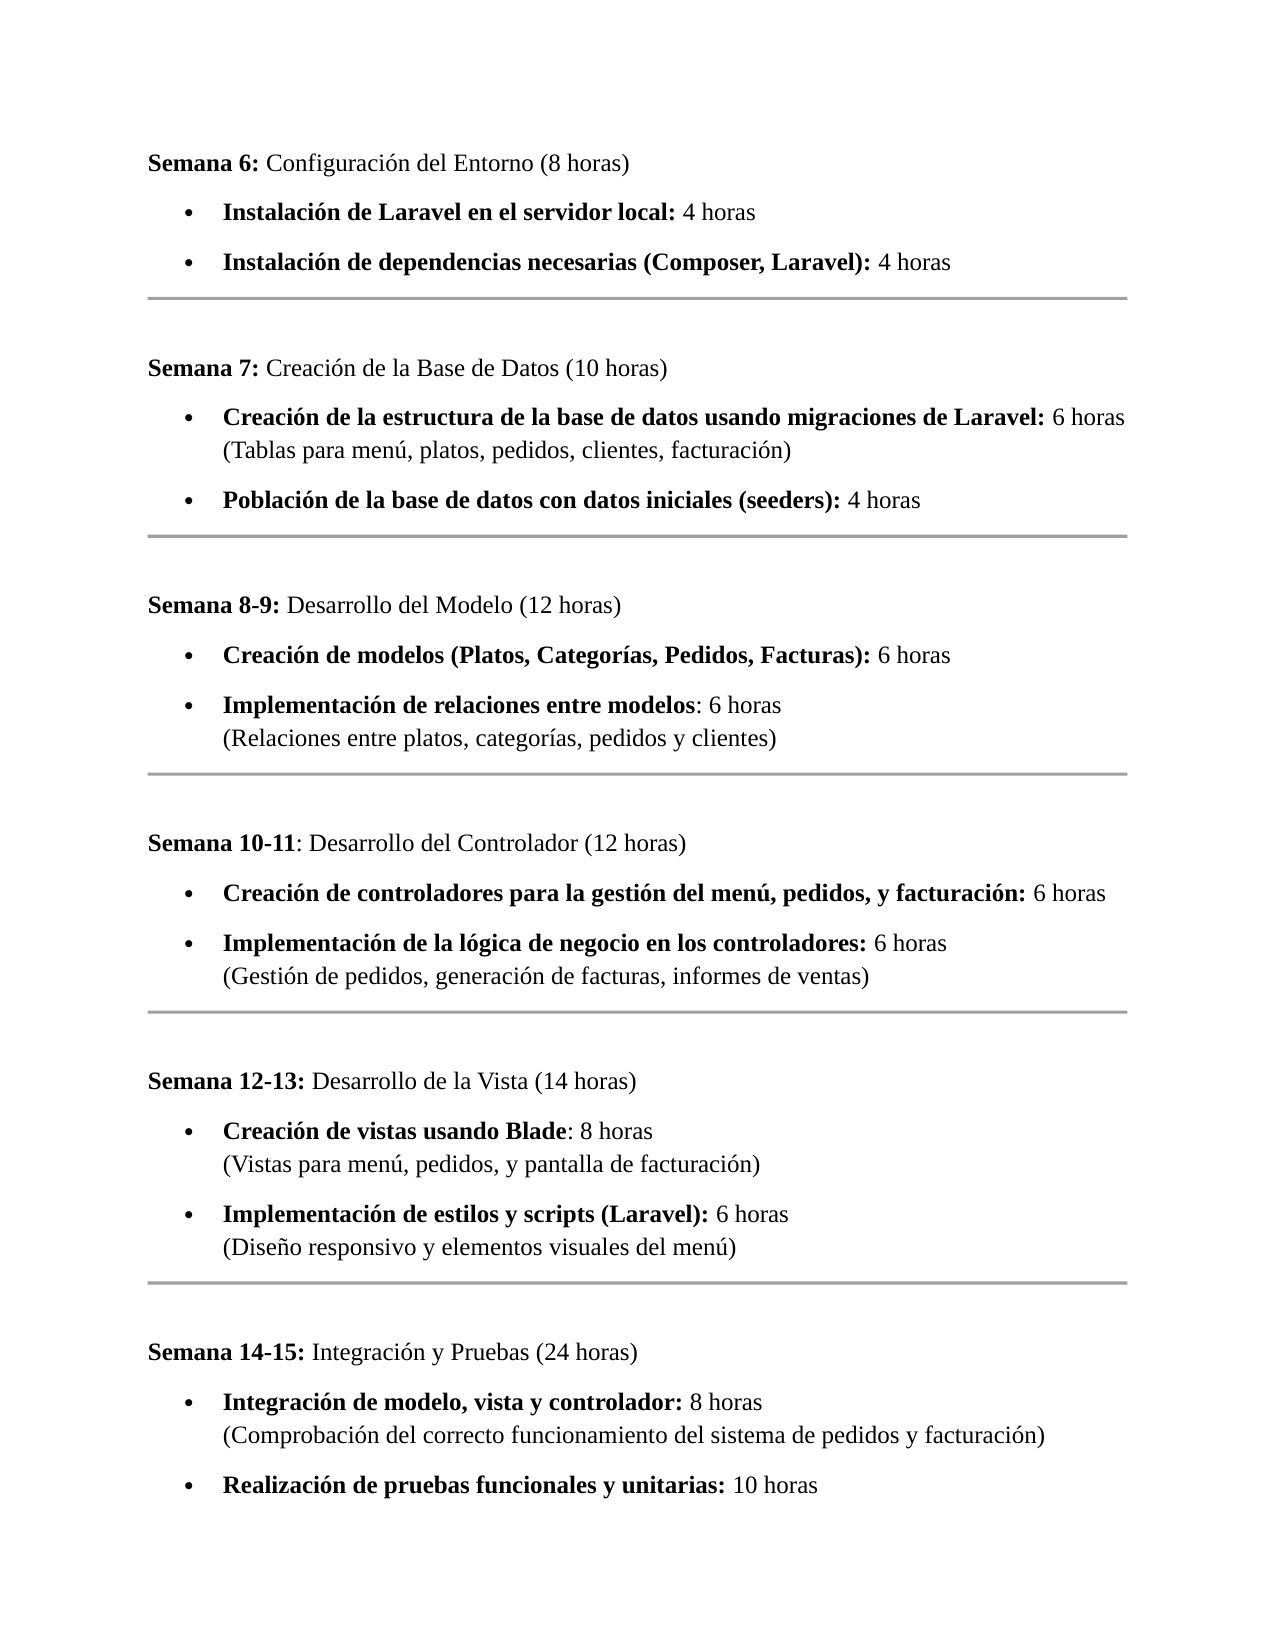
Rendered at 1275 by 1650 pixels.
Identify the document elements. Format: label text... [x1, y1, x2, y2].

list Creación de controladores para la gestión del menú, pedidos, y facturación: 6 horas [185, 878, 1127, 907]
list Realización de pruebas funcionales y unitarias: 10 horas [185, 1470, 1127, 1498]
text Semana 8-9: Desarrollo del Modelo (12 horas) [148, 591, 1127, 619]
text Semana 6: Configuración del Entorno (8 horas) [148, 148, 1127, 176]
text Semana 12-13: Desarrollo de la Vista (14 horas) [148, 1066, 1127, 1095]
list Creación de vistas usando Blade: 8 horas (Vistas para menú, pedidos, y pantalla de facturación) [185, 1116, 1127, 1178]
list Instalación de dependencias necesarias (Composer, Laravel): 4 horas [185, 247, 1127, 276]
list Integración de modelo, vista y controlador: 8 horas (Comprobación del correcto funcionamiento del sistema de pedidos y facturación) [185, 1387, 1127, 1449]
list Creación de la estructura de la base de datos usando migraciones de Laravel: 6 horas (Tablas para menú, platos, pedidos, clientes, facturación) [185, 402, 1127, 464]
list Implementación de la lógica de negocio en los controladores: 6 horas (Gestión de pedidos, generación de facturas, informes de ventas) [185, 928, 1127, 989]
text Semana 10-11: Desarrollo del Controlador (12 horas) [148, 828, 1127, 857]
list Creación de modelos (Platos, Categorías, Pedidos, Facturas): 6 horas [185, 640, 1127, 669]
list Población de la base de datos con datos iniciales (seeders): 4 horas [185, 485, 1127, 514]
list Instalación de Laravel en el servidor local: 4 horas [185, 197, 1127, 226]
text Semana 7: Creación de la Base de Datos (10 horas) [148, 353, 1127, 381]
list Implementación de relaciones entre modelos: 6 horas (Relaciones entre platos, categorías, pedidos y clientes) [185, 690, 1127, 752]
list Implementación de estilos y scripts (Laravel): 6 horas (Diseño responsivo y elementos visuales del menú) [185, 1199, 1127, 1261]
text Semana 14-15: Integración y Pruebas (24 horas) [148, 1337, 1127, 1366]
